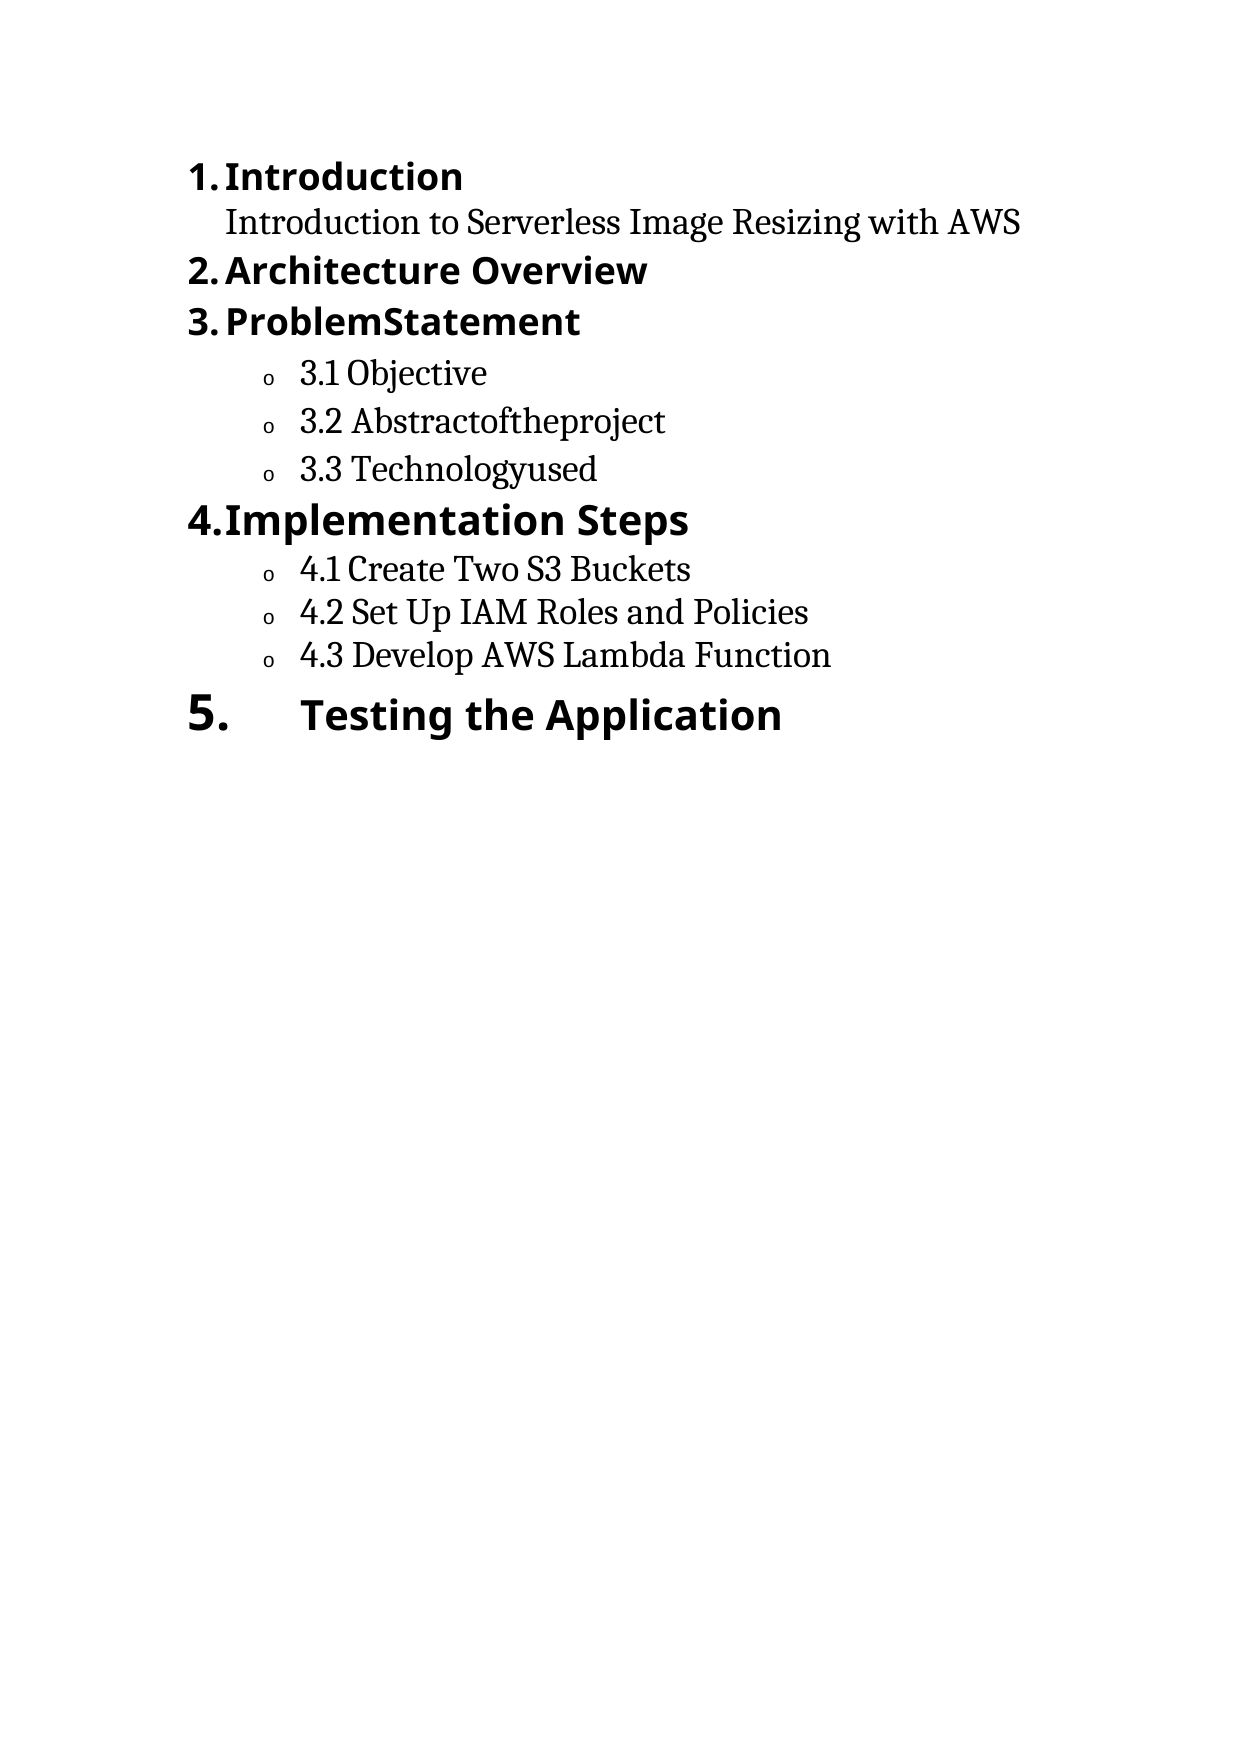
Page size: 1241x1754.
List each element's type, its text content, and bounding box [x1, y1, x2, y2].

list 3.3 Technologyused [262, 448, 1090, 491]
list Architecture Overview [187, 244, 1090, 295]
list 3.1 Objective [262, 352, 1090, 395]
list Testing the Application [187, 677, 1090, 745]
list 3.2 Abstractoftheproject [262, 400, 1090, 443]
list ProblemStatement [187, 295, 1090, 346]
list Implementation Steps [187, 491, 1090, 548]
list 4.2 Set Up IAM Roles and Policies [262, 591, 1090, 634]
list 4.1 Create Two S3 Buckets [262, 548, 1090, 591]
list Introduction Introduction to Serverless Image Resizing with AWS [187, 150, 1090, 244]
list 4.3 Develop AWS Lambda Function [262, 634, 1090, 677]
